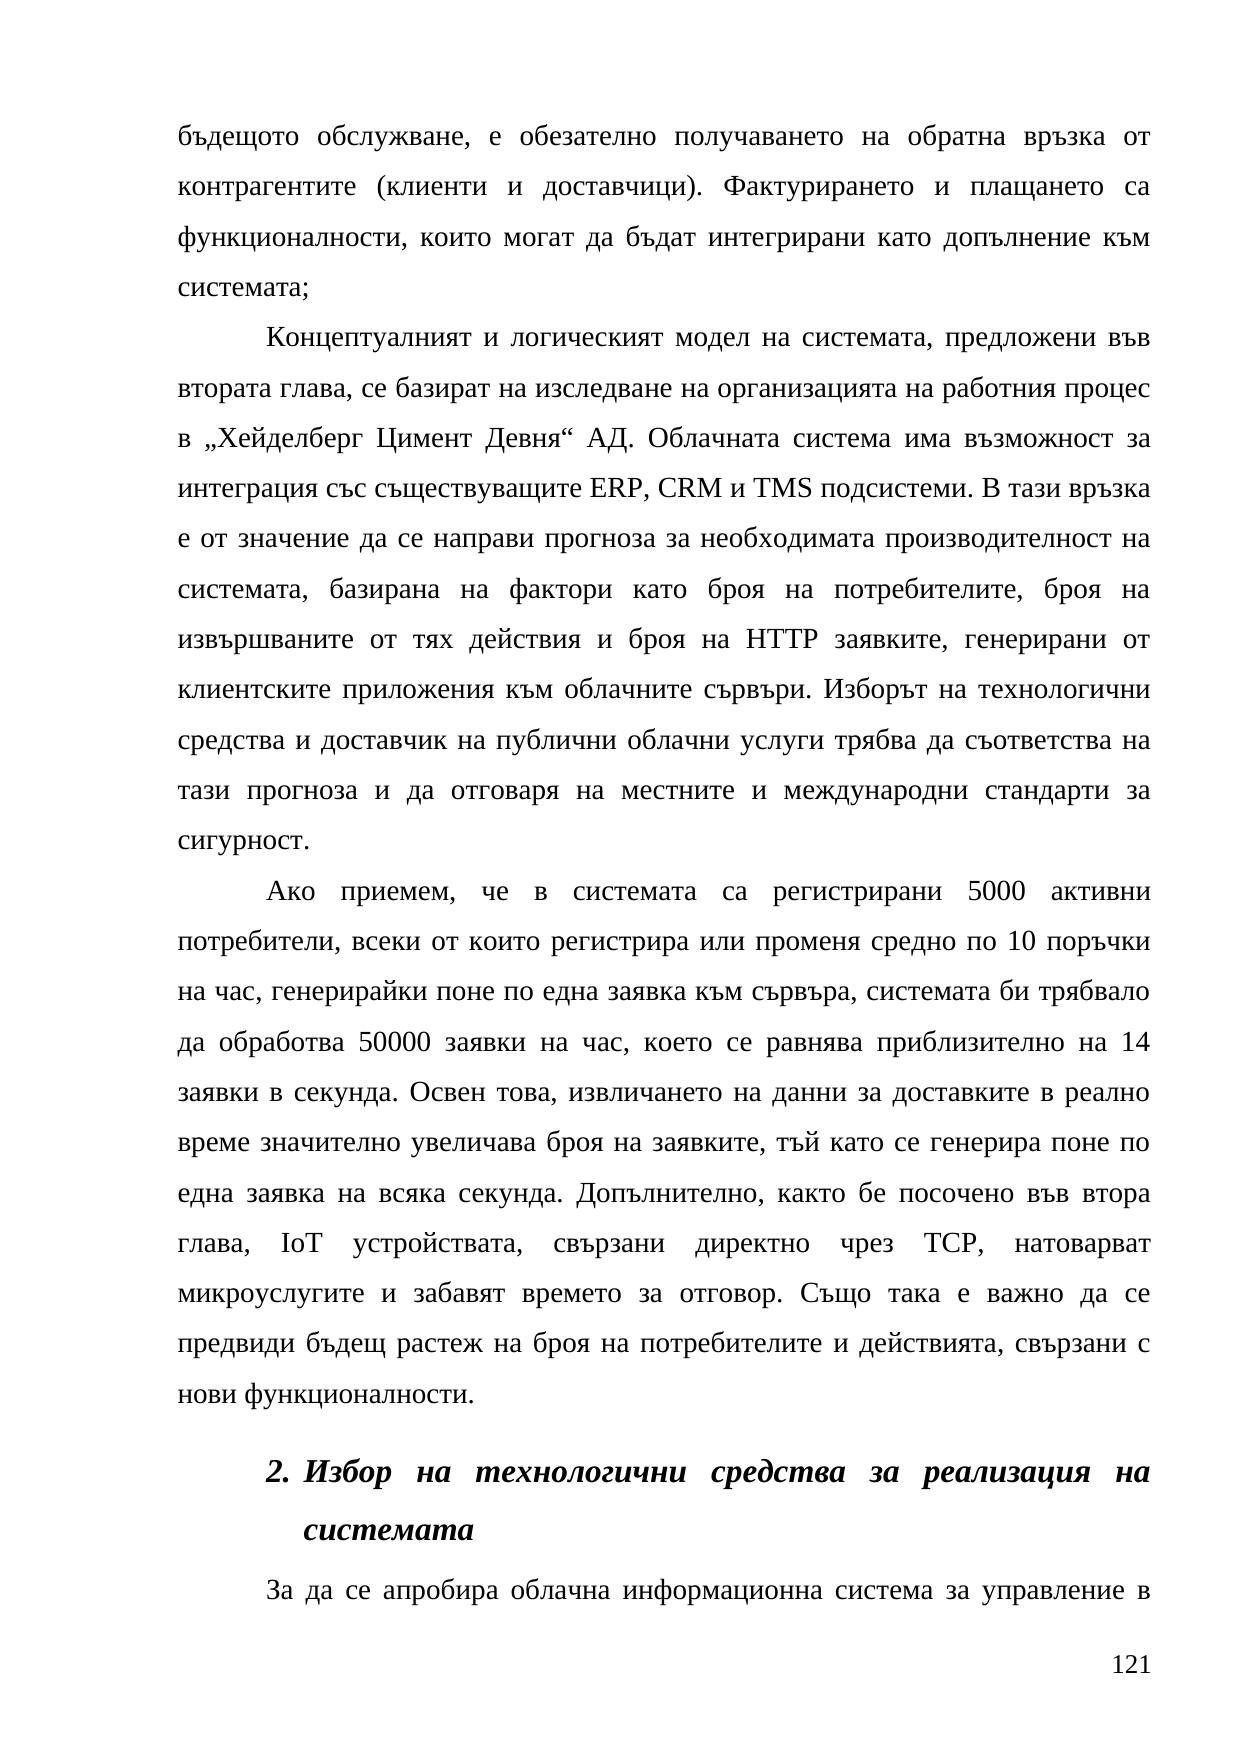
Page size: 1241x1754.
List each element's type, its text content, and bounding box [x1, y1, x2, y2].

subtitle Избор на технологични средства за реализация на системата [266, 1451, 1152, 1547]
text Концептуалният и логическият модел на системата, предложени във втората глава, се базират на изследване на организацията на работния процес в „Хейделберг Цимент Девня“ АД. Облачната система има възможност за интеграция със съществуващите ERP, CRM и TMS подсистеми. В тази връзка е от значение да се направи прогноза за необходимата производителност на системата, базирана на фактори като броя на потребителите, броя на извършваните от тях действия и броя на HTTP заявките, генерирани от клиентските приложения към облачните сървъри. Изборът на технологични средства и доставчик на публични облачни услуги трябва да съответства на тази прогноза и да отговаря на местните и международни стандарти за сигурност. [177, 319, 1152, 856]
text Ако приемем, че в системата са регистрирани 5000 активни потребители, всеки от които регистрира или променя средно по 10 поръчки на час, генерирайки поне по една заявка към сървъра, системата би трябвало да обработва 50000 заявки на час, което се равнява приблизително на 14 заявки в секунда. Освен това, извличането на данни за доставките в реално време значително увеличава броя на заявките, тъй като се генерира поне по една заявка на всяка секунда. Допълнително, както бе посочено във втора глава, IoT устройствата, свързани директно чрез TCP, натоварват микроуслугите и забавят времето за отговор. Също така е важно да се предвиди бъдещ растеж на броя на потребителите и действията, свързани с нови функционалности. [177, 873, 1152, 1409]
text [177, 1572, 1152, 1606]
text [177, 118, 1152, 303]
